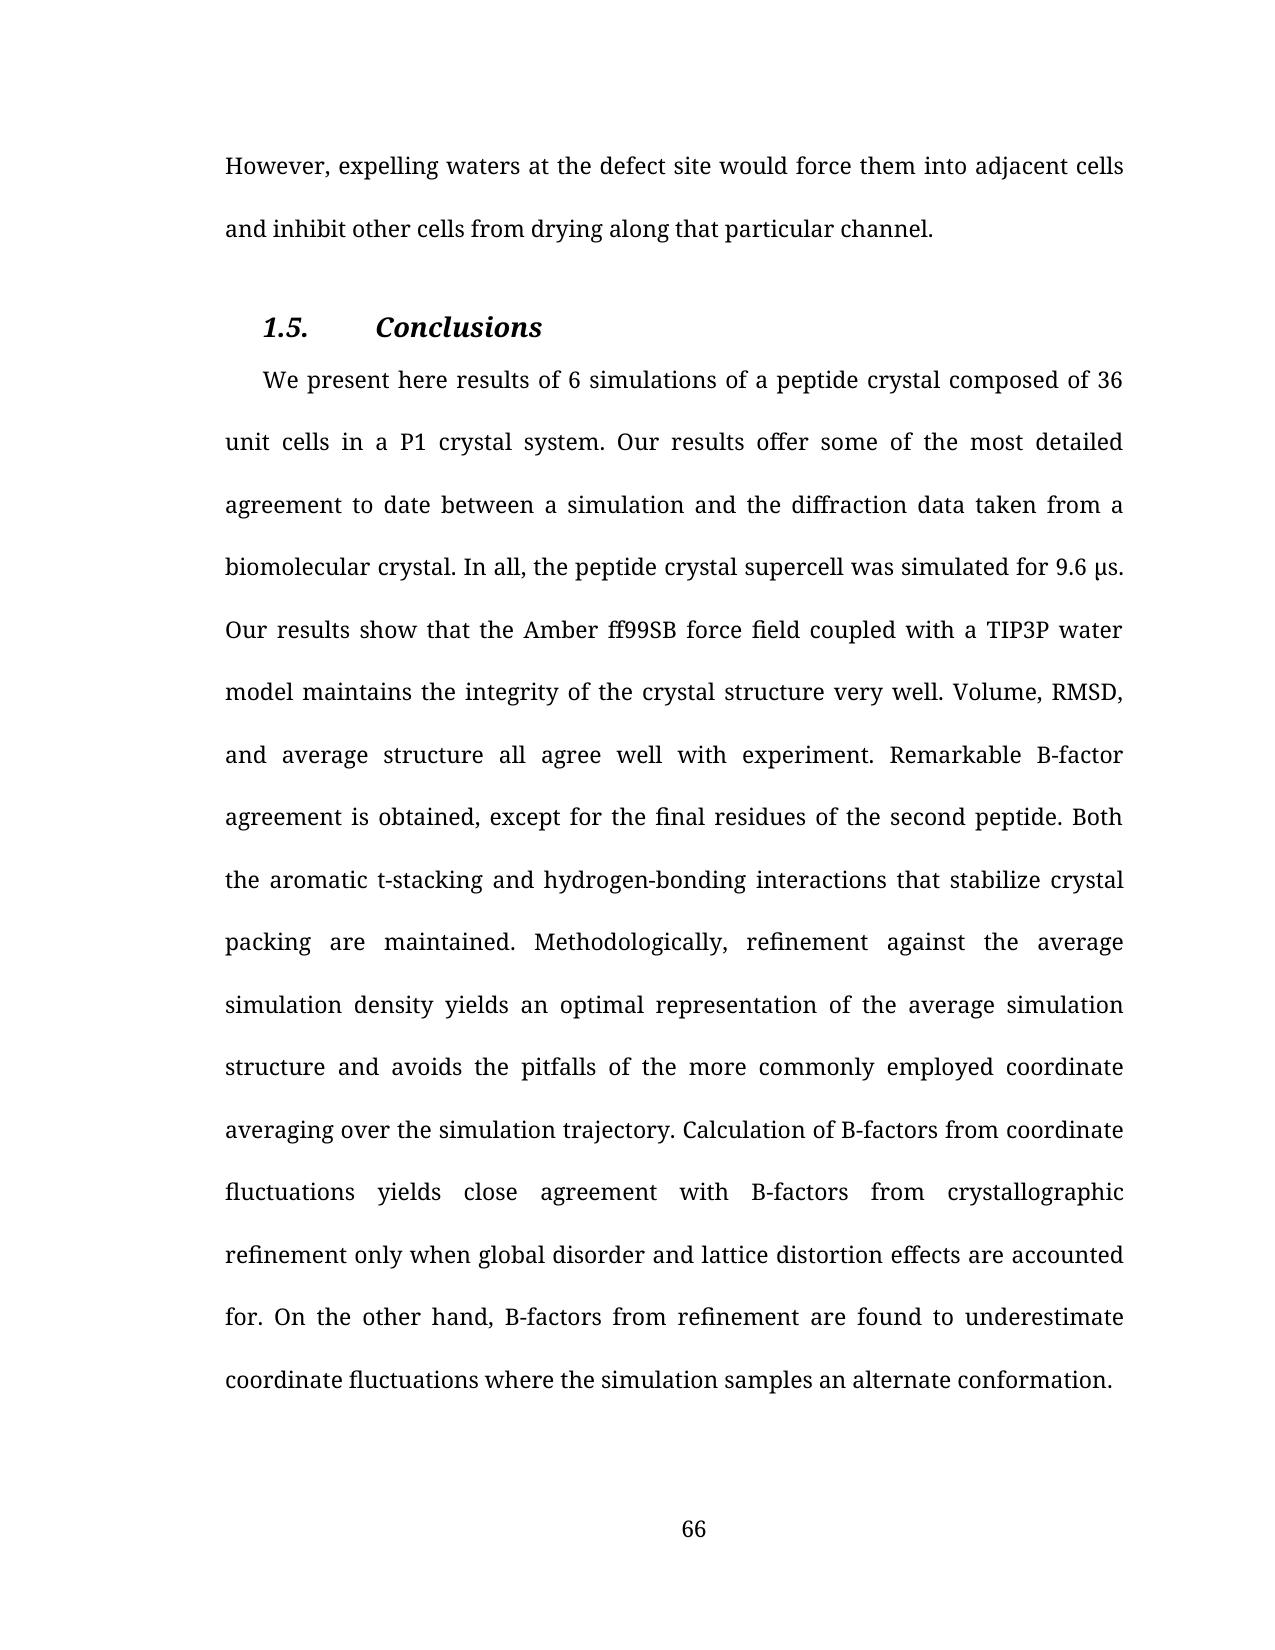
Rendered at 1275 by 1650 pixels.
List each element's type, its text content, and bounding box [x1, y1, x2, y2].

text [225, 150, 1125, 244]
text We present here results of 6 simulations of a peptide crystal composed of 36 unit cells in a P1 crystal system. Our results offer some of the most detailed agreement to date between a simulation and the diffraction data taken from a biomolecular crystal. In all, the peptide crystal supercell was simulated for 9.6 μs. Our results show that the Amber ff99SB force field coupled with a TIP3P water model maintains the integrity of the crystal structure very well. Volume, RMSD, and average structure all agree well with experiment. Remarkable B-factor agreement is obtained, except for the final residues of the second peptide. Both the aromatic t-stacking and hydrogen-bonding interactions that stabilize crystal packing are maintained. Methodologically, refinement against the average simulation density yields an optimal representation of the average simulation structure and avoids the pitfalls of the more commonly employed coordinate averaging over the simulation trajectory. Calculation of B-factors from coordinate fluctuations yields close agreement with B-factors from crystallographic refinement only when global disorder and lattice distortion effects are accounted for. On the other hand, B-factors from refinement are found to underestimate coordinate fluctuations where the simulation samples an alternate conformation. [225, 364, 1125, 1395]
subtitle Conclusions [225, 308, 1125, 345]
